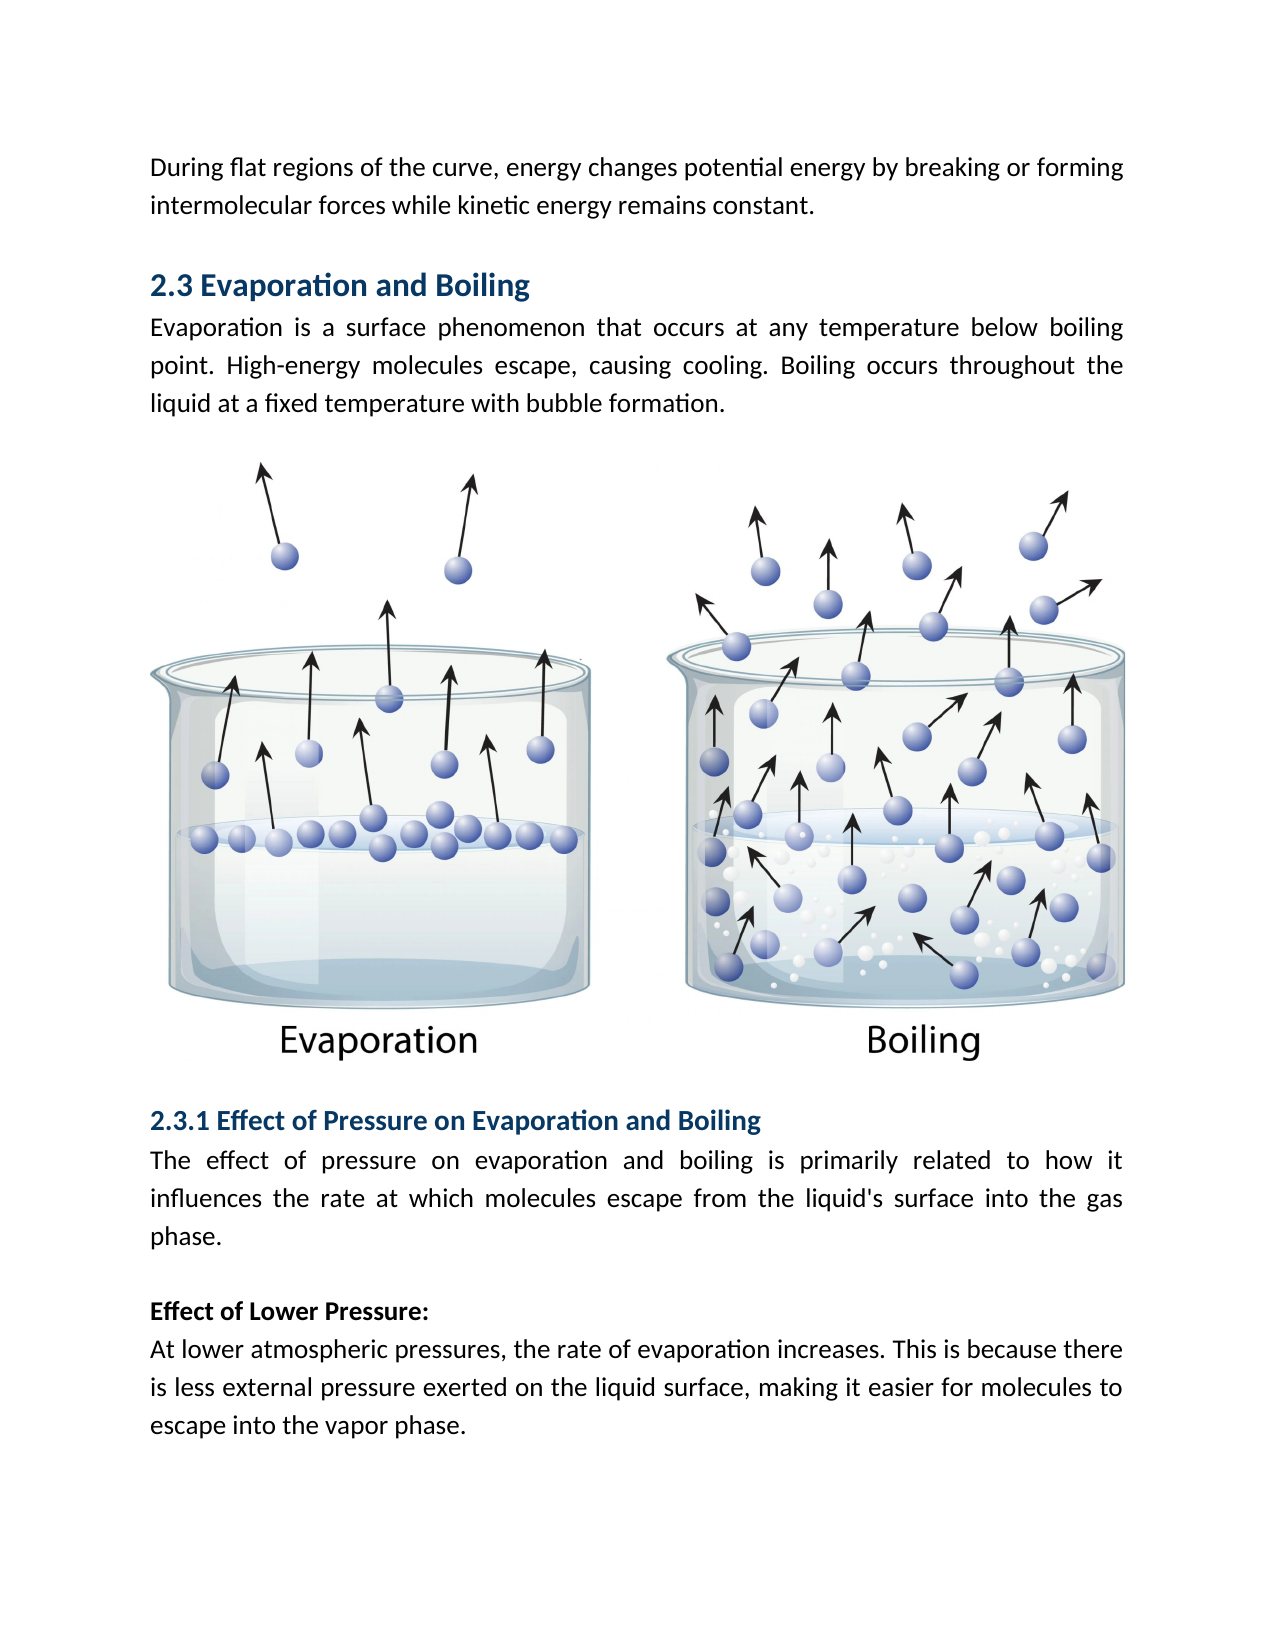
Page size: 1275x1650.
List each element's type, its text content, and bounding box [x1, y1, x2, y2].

text At lower atmospheric pressures, the rate of evaporation increases. This is because there is less external pressure exerted on the liquid surface, making it easier for molecules to escape into the vapor phase. [150, 1332, 1125, 1441]
text The effect of pressure on evaporation and boiling is primarily related to how it influences the rate at which molecules escape from the liquid's surface into the gas phase. [150, 1143, 1125, 1252]
text Evaporation is a surface phenomenon that occurs at any temperature below boiling point. High-energy molecules escape, causing cooling. Boiling occurs throughout the liquid at a fixed temperature with bubble formation. [150, 311, 1125, 419]
text 2.3.1 Effect of Pressure on Evaporation and Boiling [150, 1102, 1125, 1137]
text During flat regions of the curve, energy changes potential energy by breaking or forming intermolecular forces while kinetic energy remains constant. [150, 150, 1125, 221]
text 2.3 Evaporation and Boiling [150, 264, 1125, 304]
picture [150, 462, 1125, 1061]
text Effect of Lower Pressure: [150, 1294, 1125, 1327]
